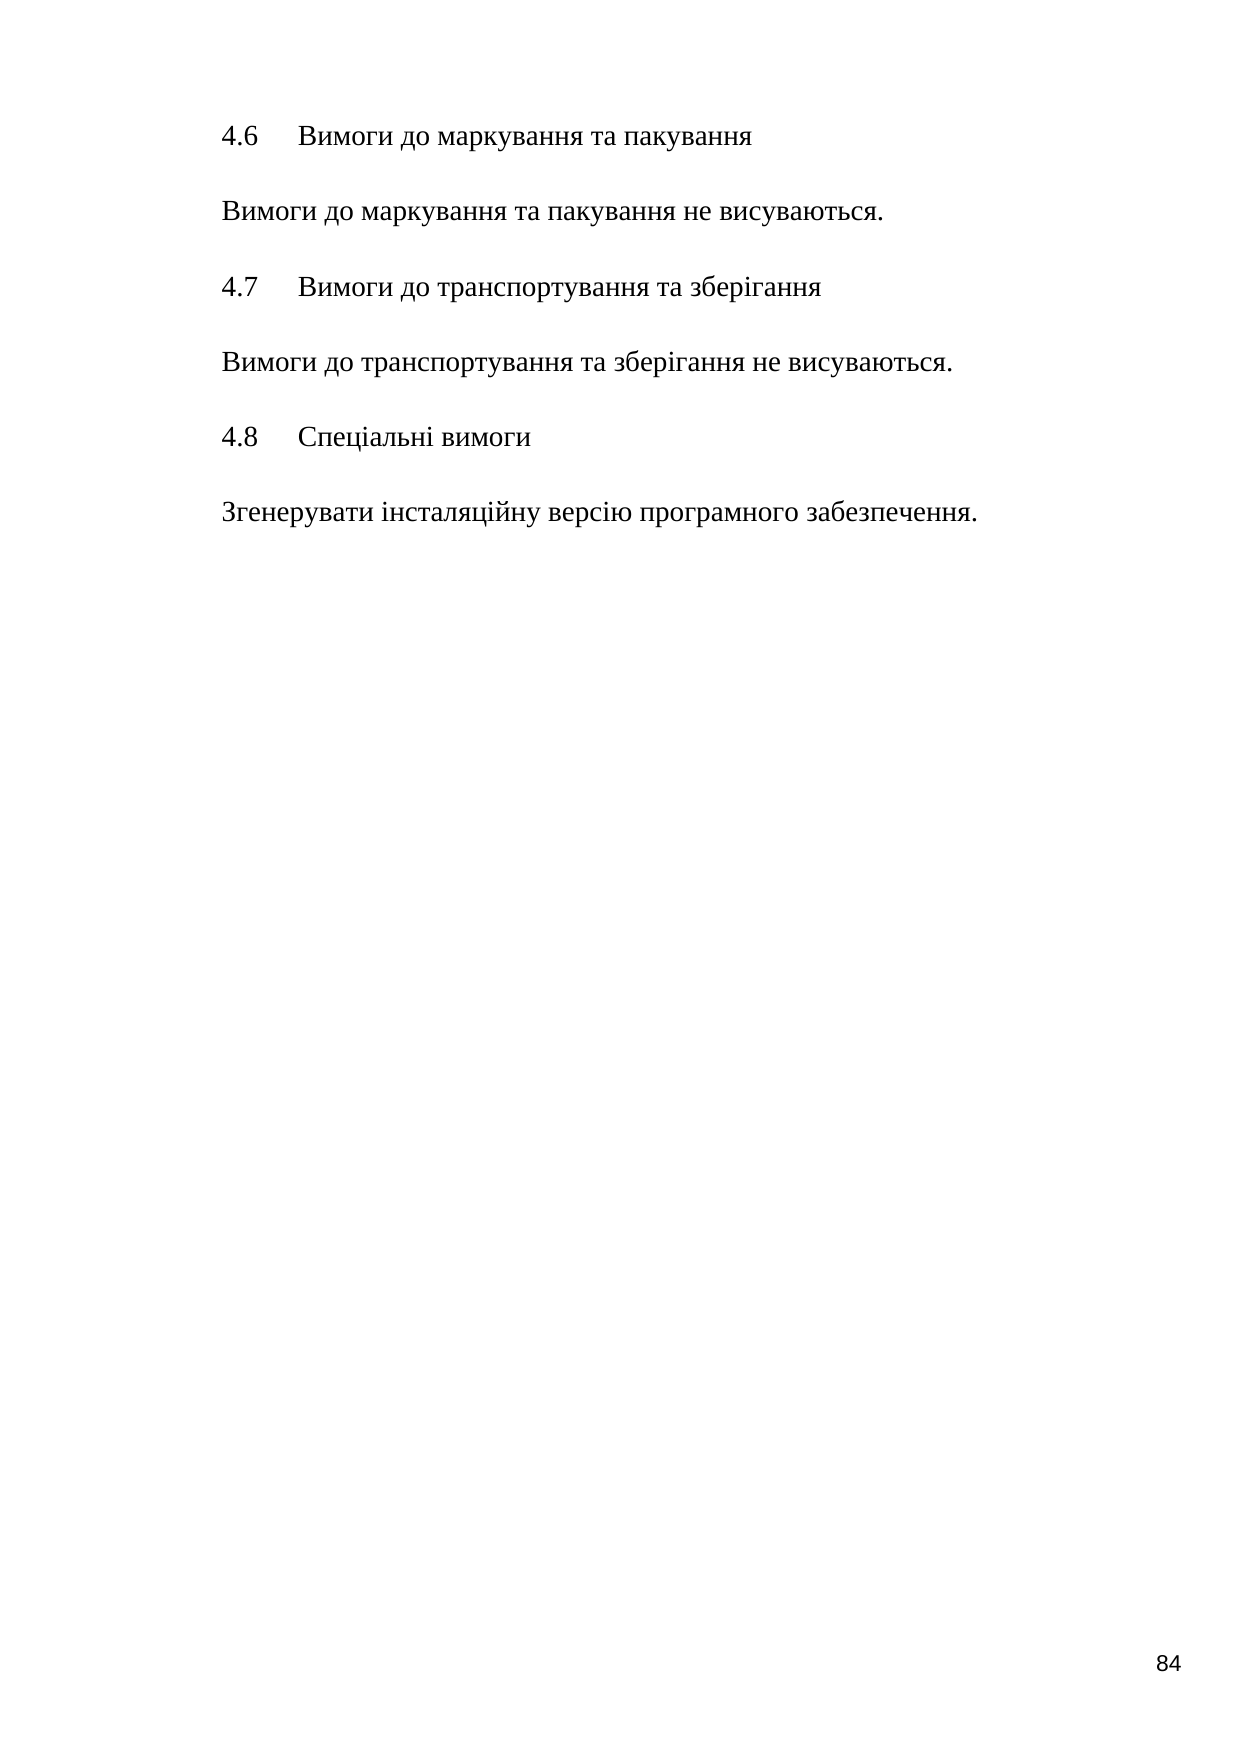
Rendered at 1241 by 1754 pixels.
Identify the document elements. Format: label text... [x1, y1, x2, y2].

subtitle Вимоги до маркування та пакування [148, 118, 1181, 152]
text Згенерувати інсталяційну версію програмного забезпечення. [148, 494, 1181, 528]
subtitle Спеціальні вимоги [148, 419, 1181, 453]
text Вимоги до транспортування та зберігання не висуваються. [148, 344, 1181, 377]
subtitle Вимоги до транспортування та зберігання [148, 269, 1181, 302]
text Вимоги до маркування та пакування не висуваються. [148, 193, 1181, 227]
